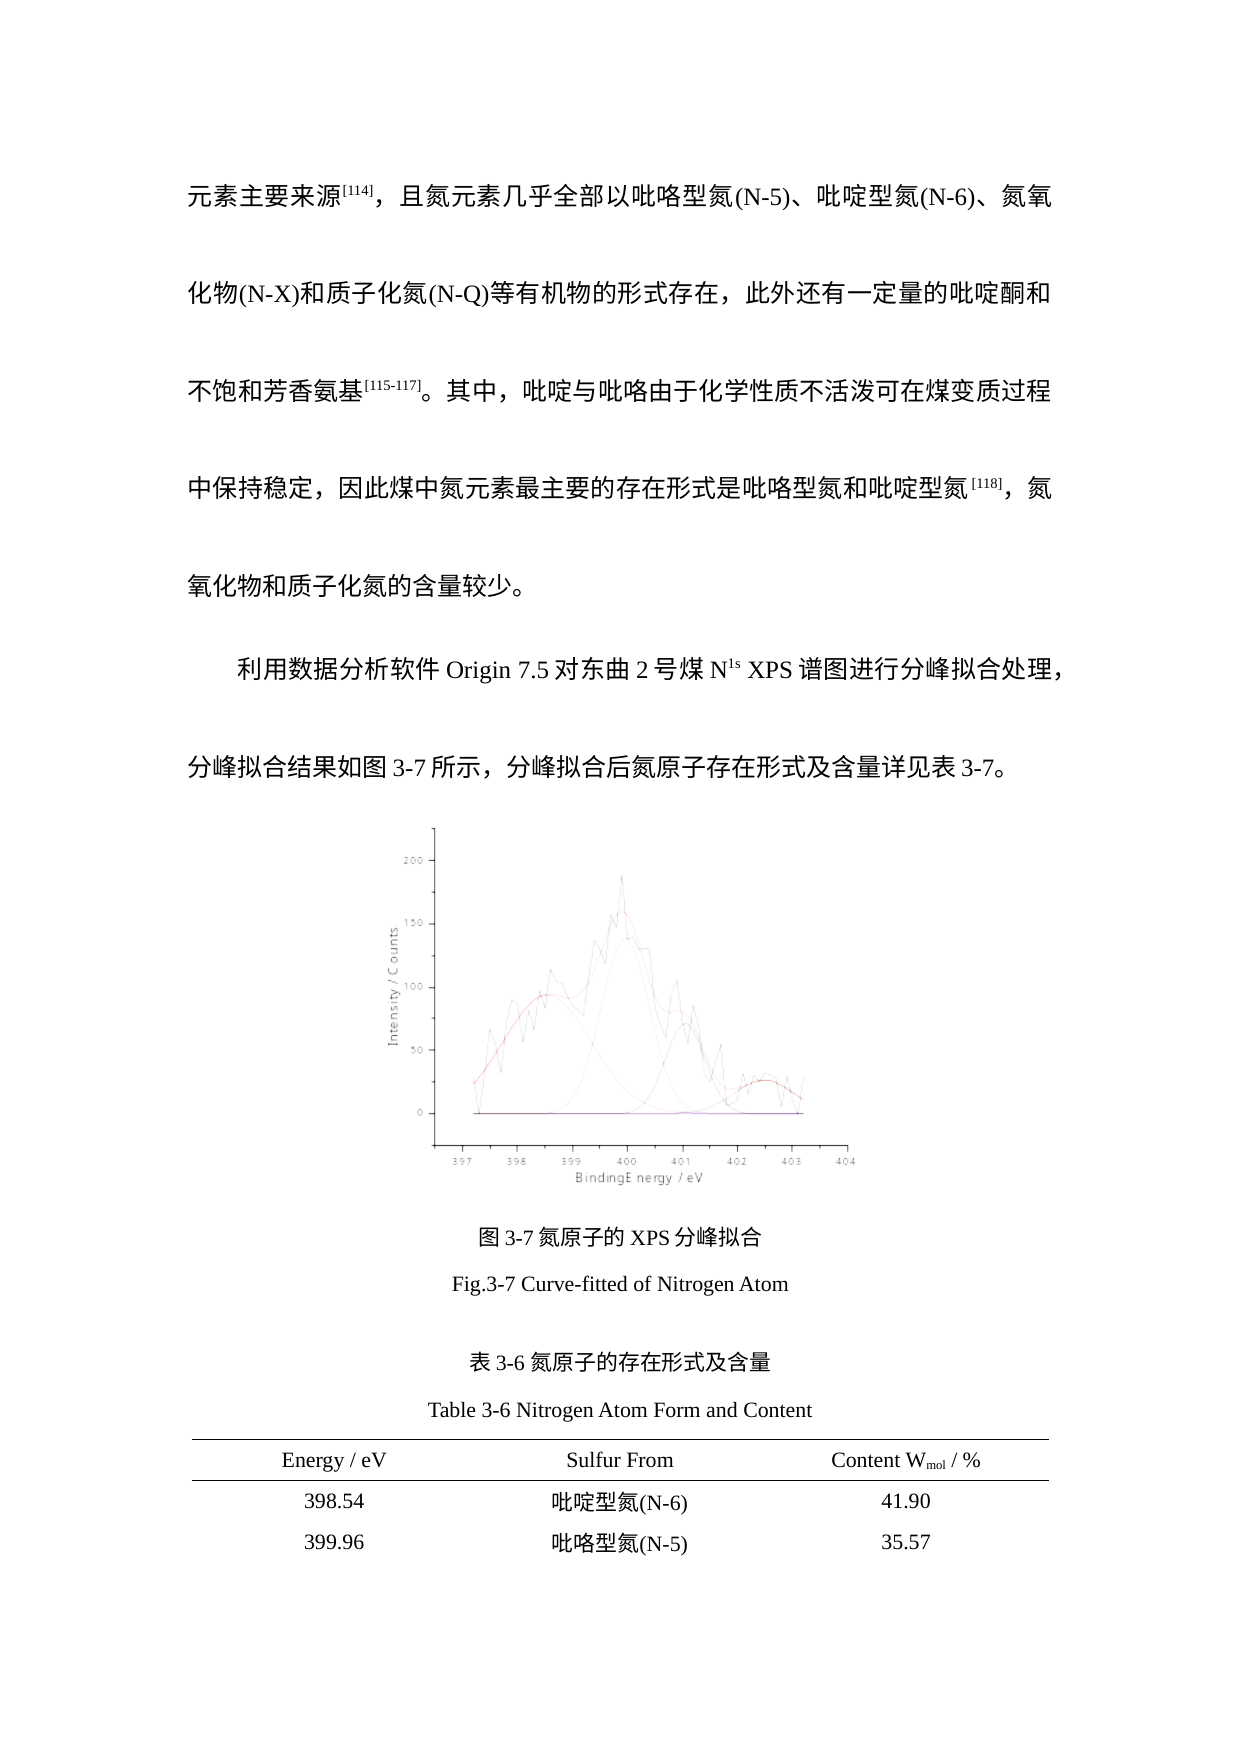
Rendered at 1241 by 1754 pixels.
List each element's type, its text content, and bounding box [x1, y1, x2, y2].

text Table 3-6 Nitrogen Atom Form and Content [187, 1393, 1053, 1426]
text 利用数据分析软件Origin 7.5对东曲2号煤N1s XPS谱图进行分峰拟合处理，分峰拟合结果如图3-7所示，分峰拟合后氮原子存在形式及含量详见表3-7。 [187, 635, 1053, 798]
text 图3-7氮原子的XPS分峰拟合 [187, 1219, 1053, 1252]
table_cell 35.57 [763, 1521, 1048, 1562]
table_cell 399.96 [192, 1521, 476, 1562]
table_cell 吡啶型氮(N-6) [476, 1481, 763, 1521]
text 表3-6 氮原子的存在形式及含量 [187, 1345, 1053, 1377]
table_cell 41.90 [763, 1481, 1048, 1521]
table_cell 吡咯型氮(N-5) [476, 1521, 763, 1562]
table_header Energy / eV [192, 1440, 476, 1480]
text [187, 162, 1053, 617]
text Fig.3-7 Curve-fitted of Nitrogen Atom [187, 1267, 1053, 1300]
table_cell 398.54 [192, 1481, 476, 1521]
table_header Sulfur From [476, 1440, 763, 1480]
table_header Content Wmol / % [763, 1440, 1048, 1480]
